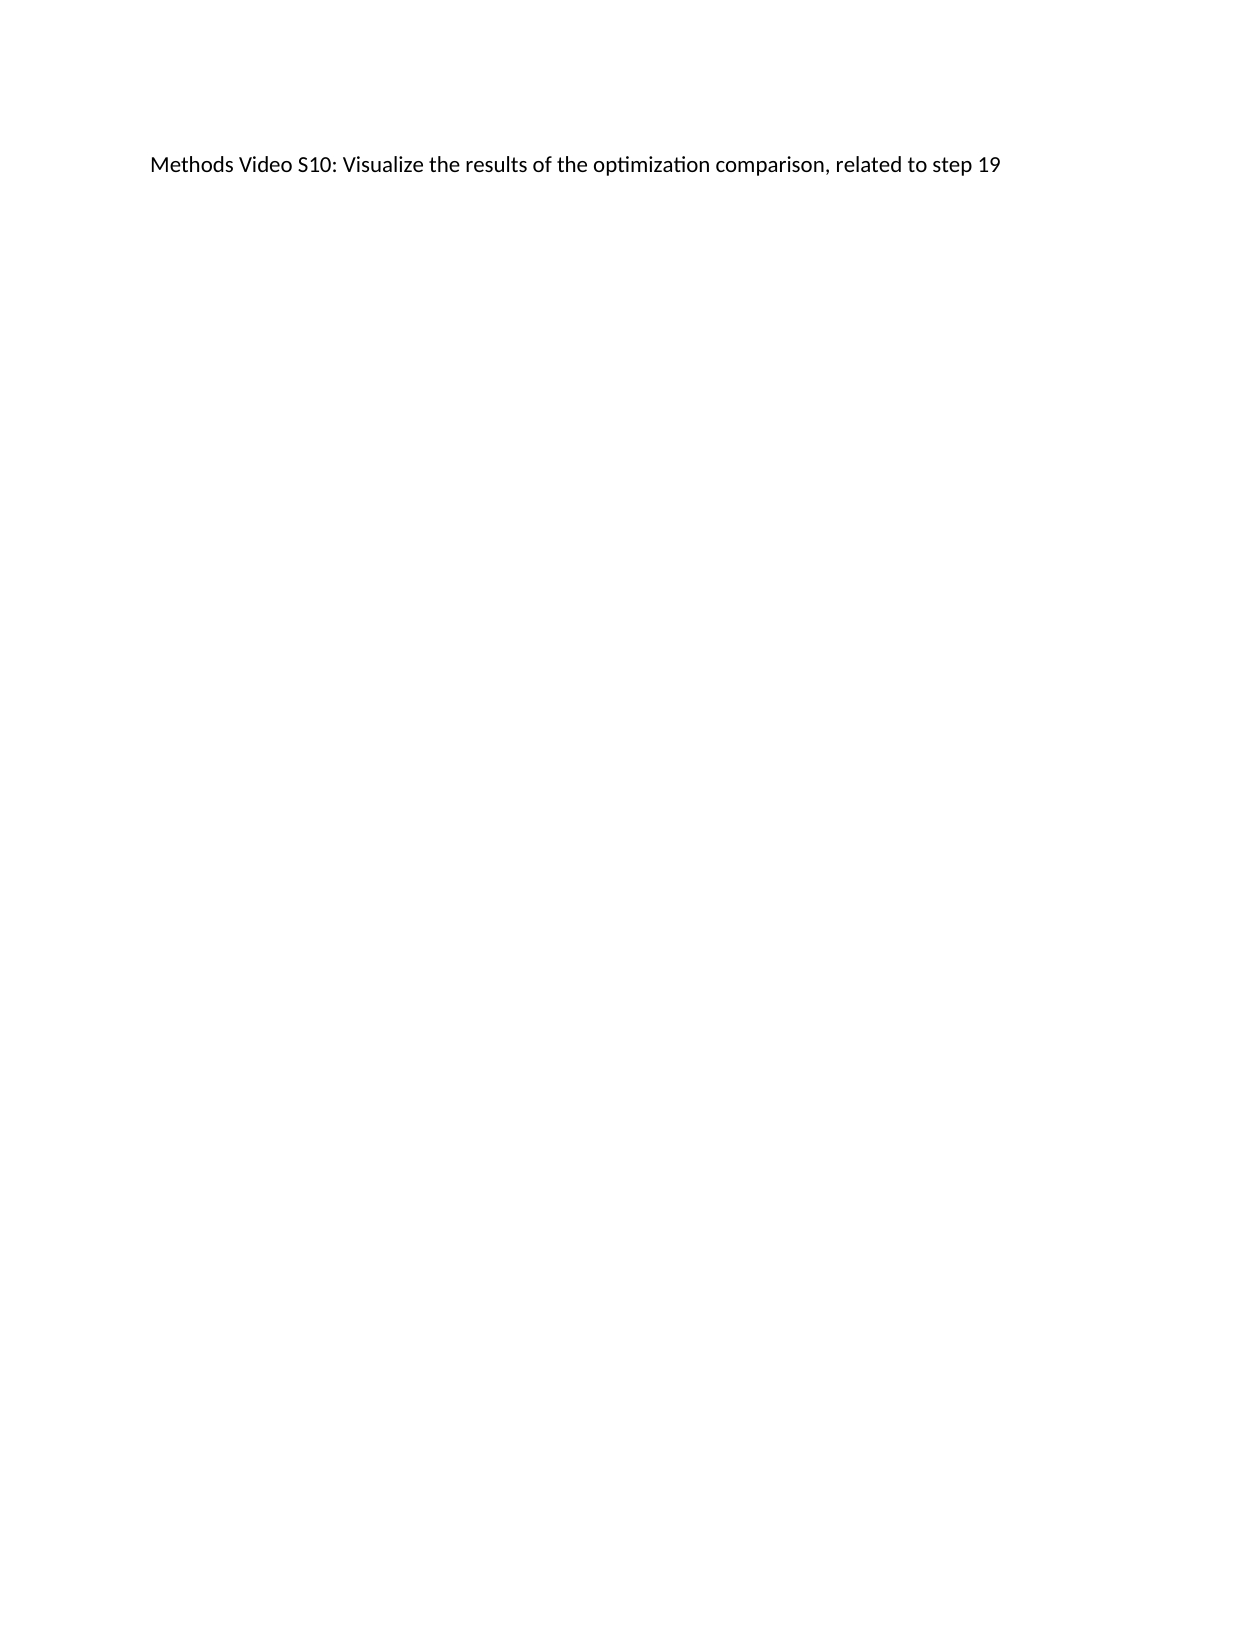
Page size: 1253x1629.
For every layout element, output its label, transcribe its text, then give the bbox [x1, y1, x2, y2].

text Methods Video S10: Visualize the results of the optimization comparison, related to step 19 [150, 150, 1102, 178]
